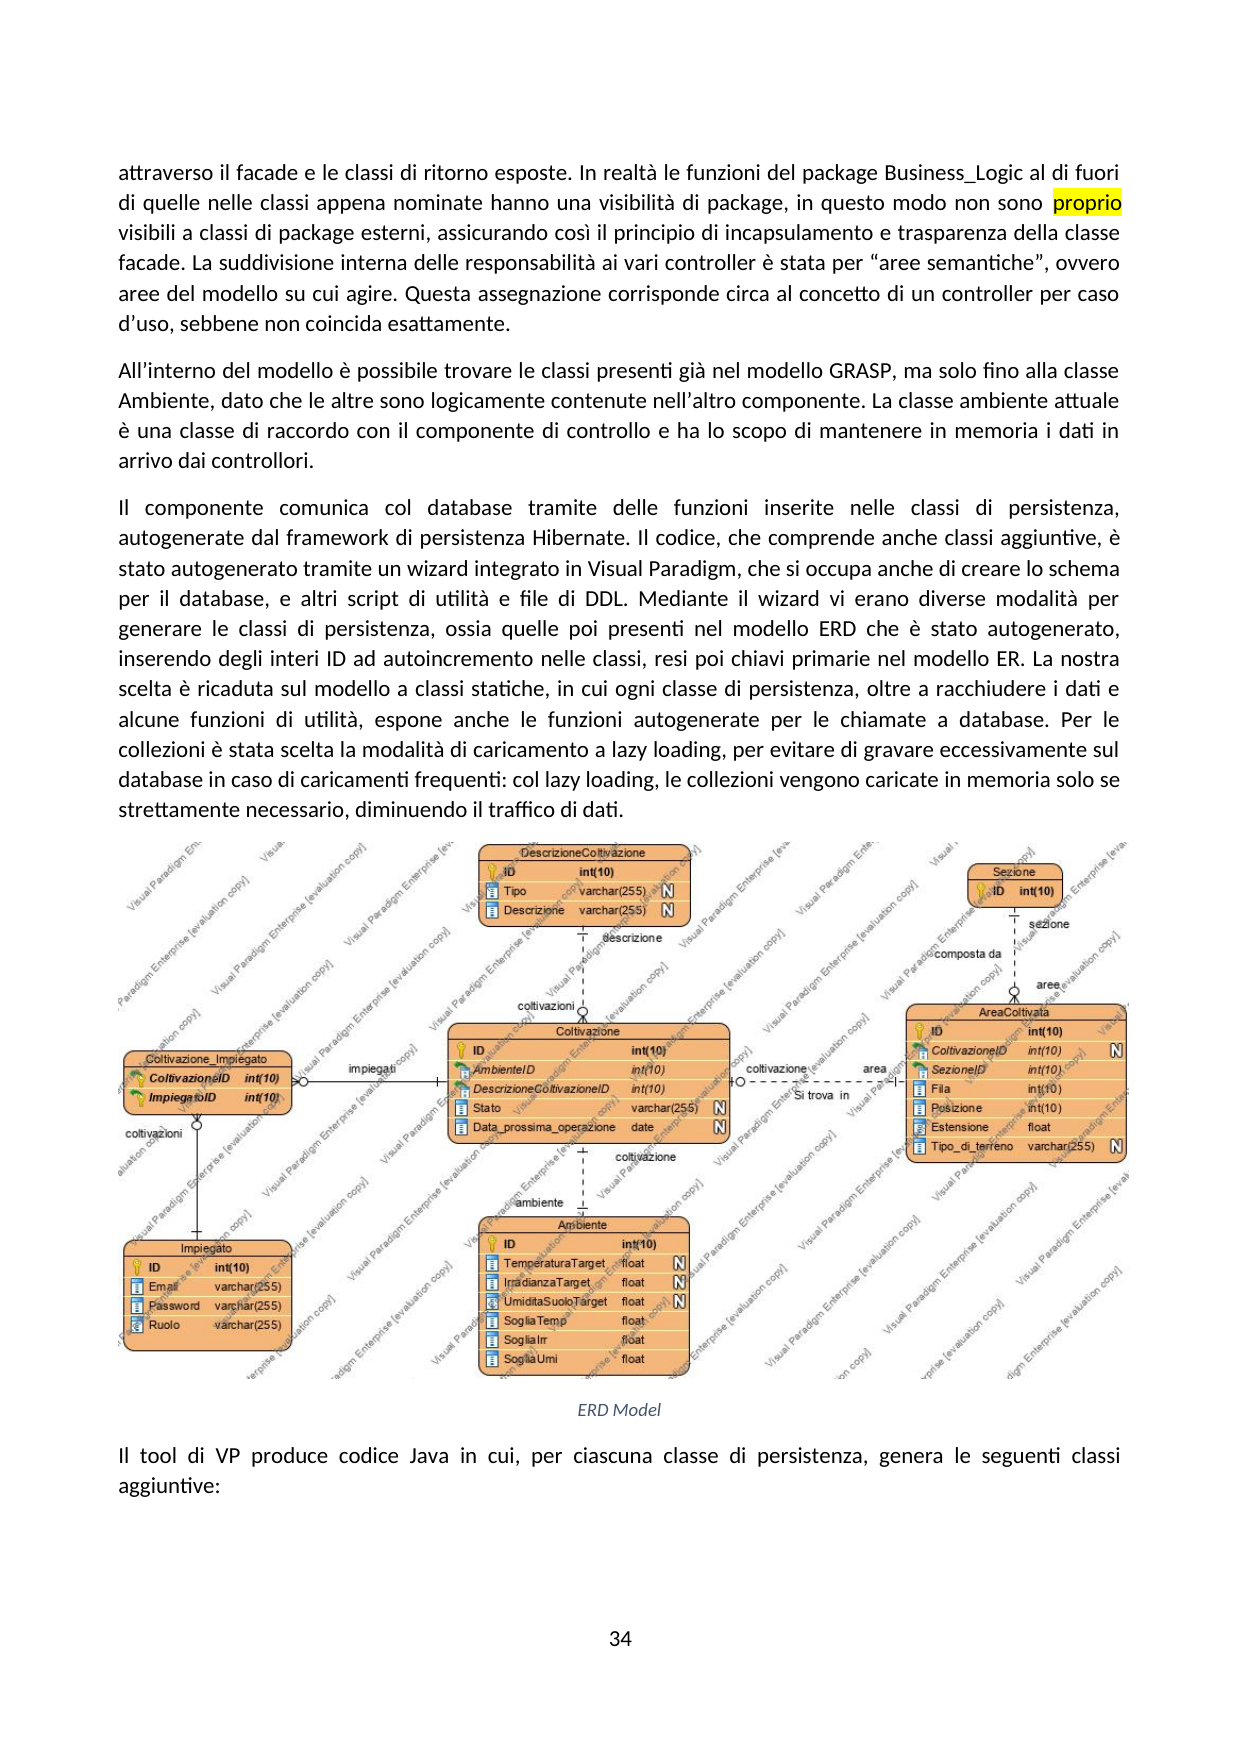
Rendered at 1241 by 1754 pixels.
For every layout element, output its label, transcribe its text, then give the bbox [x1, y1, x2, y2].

text All’interno del modello è possibile trovare le classi presenti già nel modello GRASP, ma solo fino alla classe Ambiente, dato che le altre sono logicamente contenute nell’altro componente. La classe ambiente attuale è una classe di raccordo con il componente di controllo e ha lo scopo di mantenere in memoria i dati in arrivo dai controllori. [118, 356, 1122, 474]
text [118, 158, 1122, 337]
text Il tool di VP produce codice Java in cui, per ciascuna classe di persistenza, genera le seguenti classi aggiuntive: [118, 1441, 1122, 1500]
picture [118, 842, 1129, 1379]
text ERD Model [118, 1398, 1122, 1421]
text Il componente comunica col database tramite delle funzioni inserite nelle classi di persistenza, autogenerate dal framework di persistenza Hibernate. Il codice, che comprende anche classi aggiuntive, è stato autogenerato tramite un wizard integrato in Visual Paradigm, che si occupa anche di creare lo schema per il database, e altri script di utilità e file di DDL. Mediante il wizard vi erano diverse modalità per generare le classi di persistenza, ossia quelle poi presenti nel modello ERD che è stato autogenerato, inserendo degli interi ID ad autoincremento nelle classi, resi poi chiavi primarie nel modello ER. La nostra scelta è ricaduta sul modello a classi statiche, in cui ogni classe di persistenza, oltre a racchiudere i dati e alcune funzioni di utilità, espone anche le funzioni autogenerate per le chiamate a database. Per le collezioni è stata scelta la modalità di caricamento a lazy loading, per evitare di gravare eccessivamente sul database in caso di caricamenti frequenti: col lazy loading, le collezioni vengono caricate in memoria solo se strettamente necessario, diminuendo il traffico di dati. [118, 493, 1122, 823]
